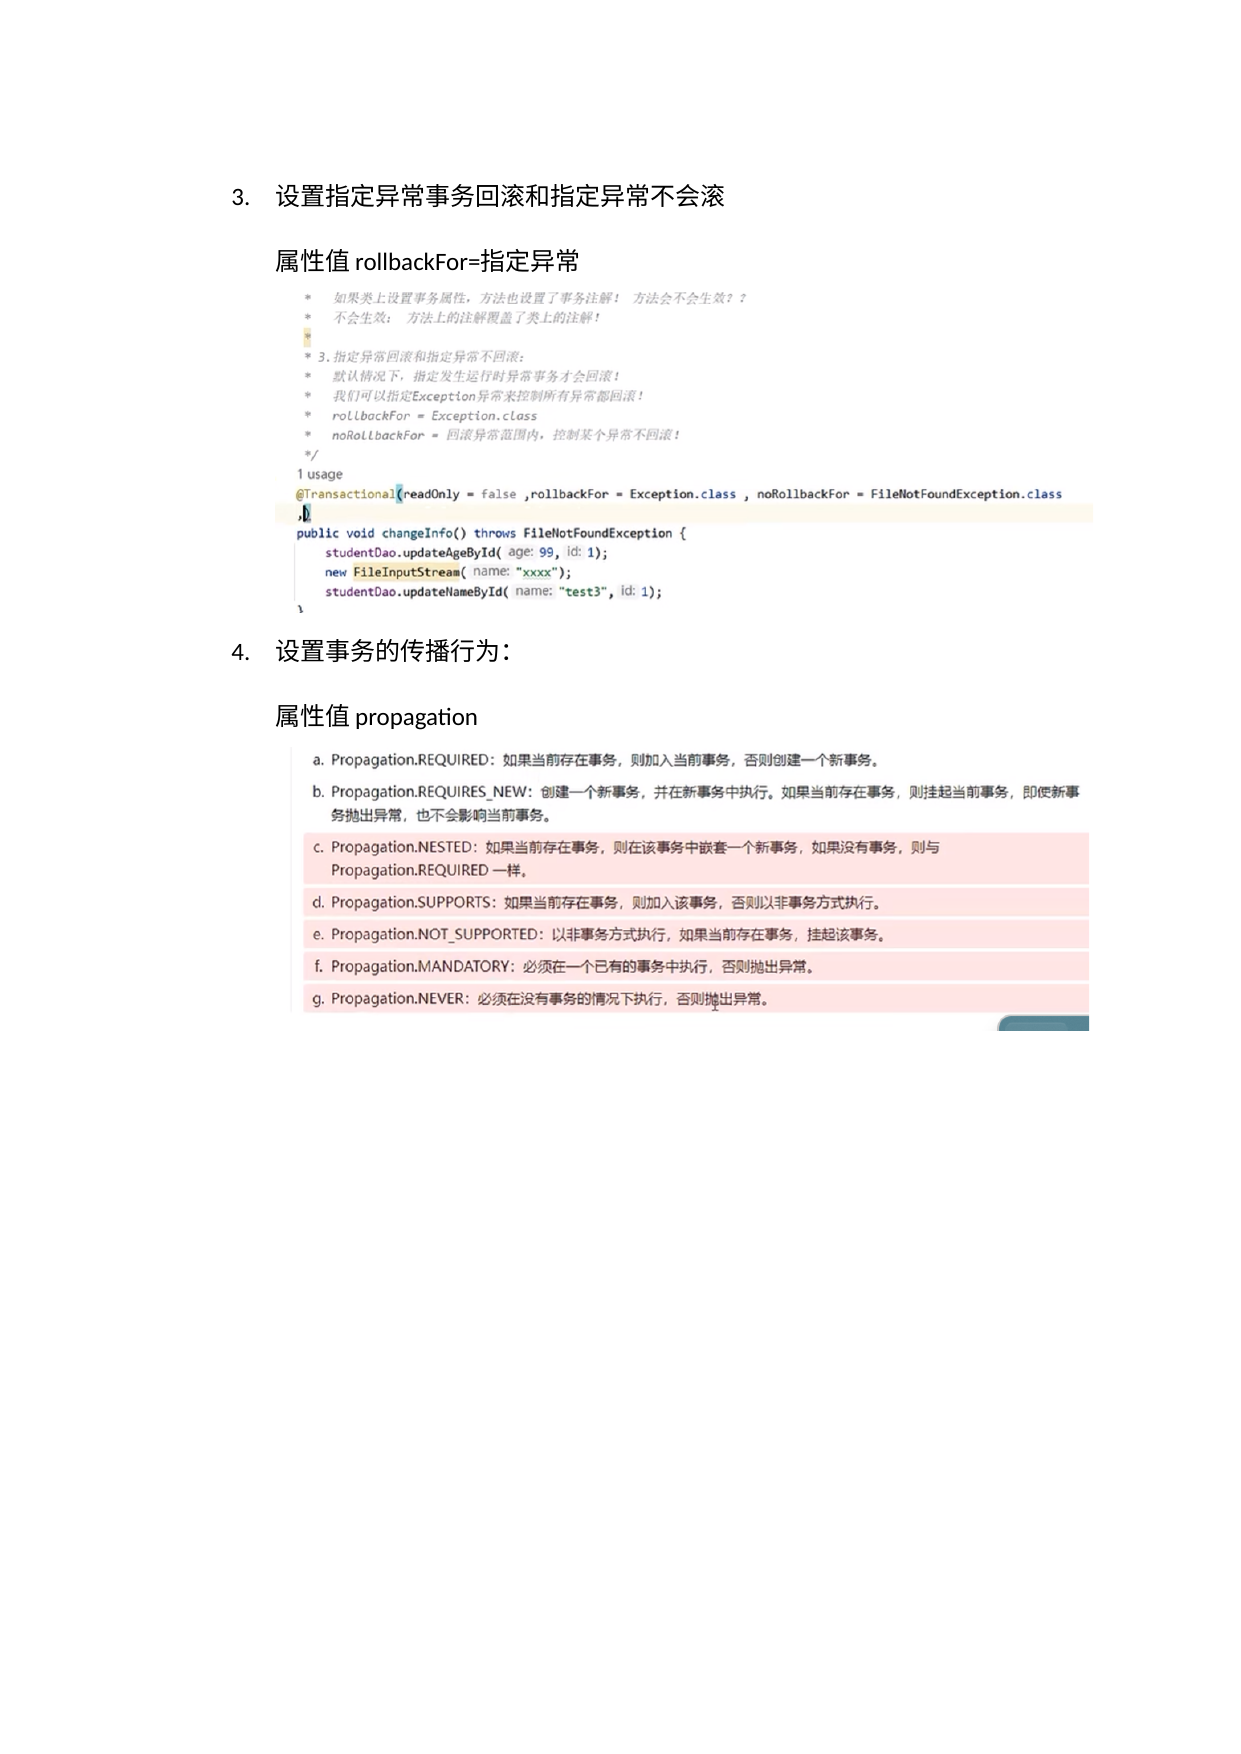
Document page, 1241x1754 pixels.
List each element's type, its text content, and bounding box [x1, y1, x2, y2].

list 设置指定异常事务回滚和指定异常不会滚 [187, 162, 1053, 227]
picture [275, 292, 1094, 613]
list 属性值rollbackFor=指定异常 [231, 227, 1053, 292]
list 设置事务的传播行为： [187, 617, 1053, 682]
list 属性值propagation [231, 682, 1053, 747]
picture [275, 747, 1090, 1031]
